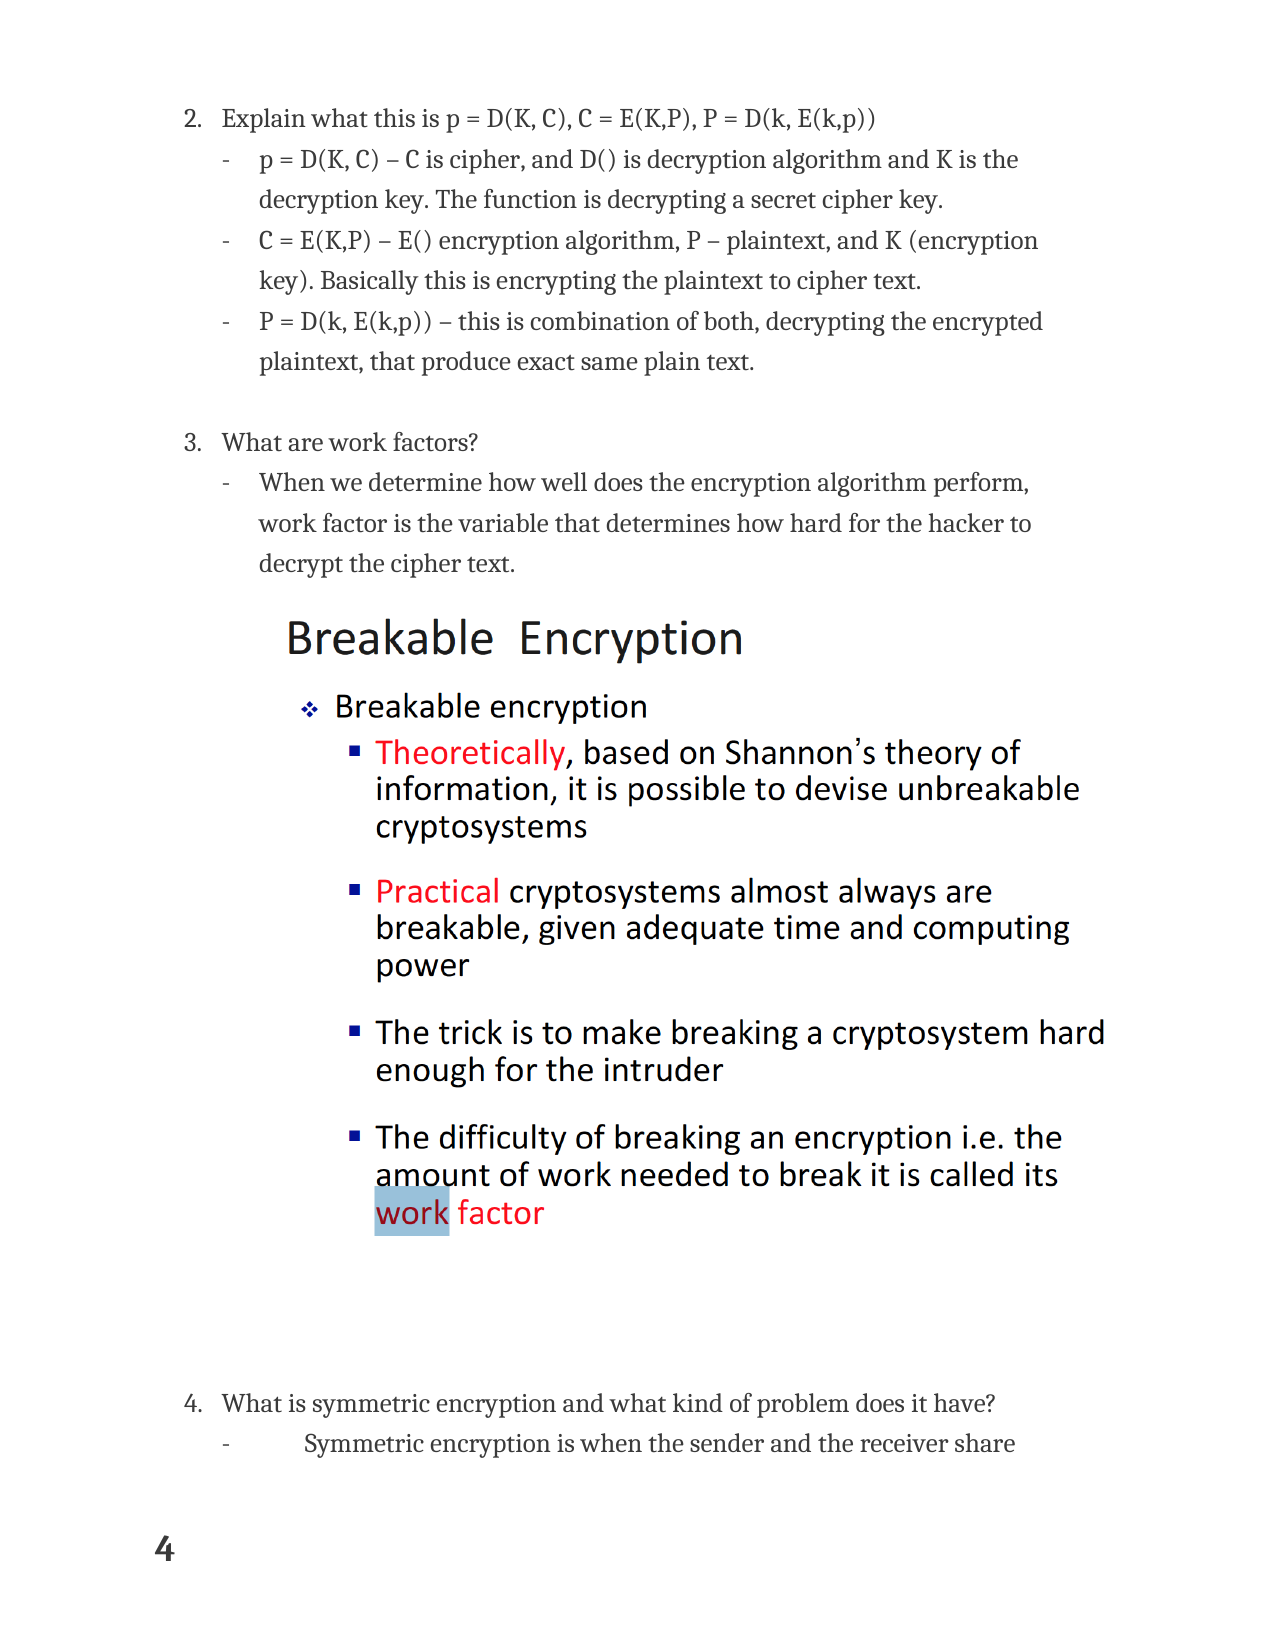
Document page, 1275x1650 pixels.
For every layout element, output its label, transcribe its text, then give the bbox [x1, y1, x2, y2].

list p = D(K, C) – C is cipher, and D() is decryption algorithm and K is the decryption key. The function is decrypting a secret cipher key. [221, 144, 1048, 216]
picture [258, 588, 1152, 1251]
list P = D(k, E(k,p)) – this is combination of both, decrypting the encrypted plaintext, that produce exact same plain text. [221, 306, 1048, 418]
list What are work factors? [184, 427, 1048, 458]
list Explain what this is p = D(K, C), C = E(K,P), P = D(k, E(k,p)) [184, 103, 1048, 135]
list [184, 1388, 1048, 1459]
list C = E(K,P) – E() encryption algorithm, P – plaintext, and K (encryption key). Basically this is encrypting the plaintext to cipher text. [221, 225, 1048, 296]
